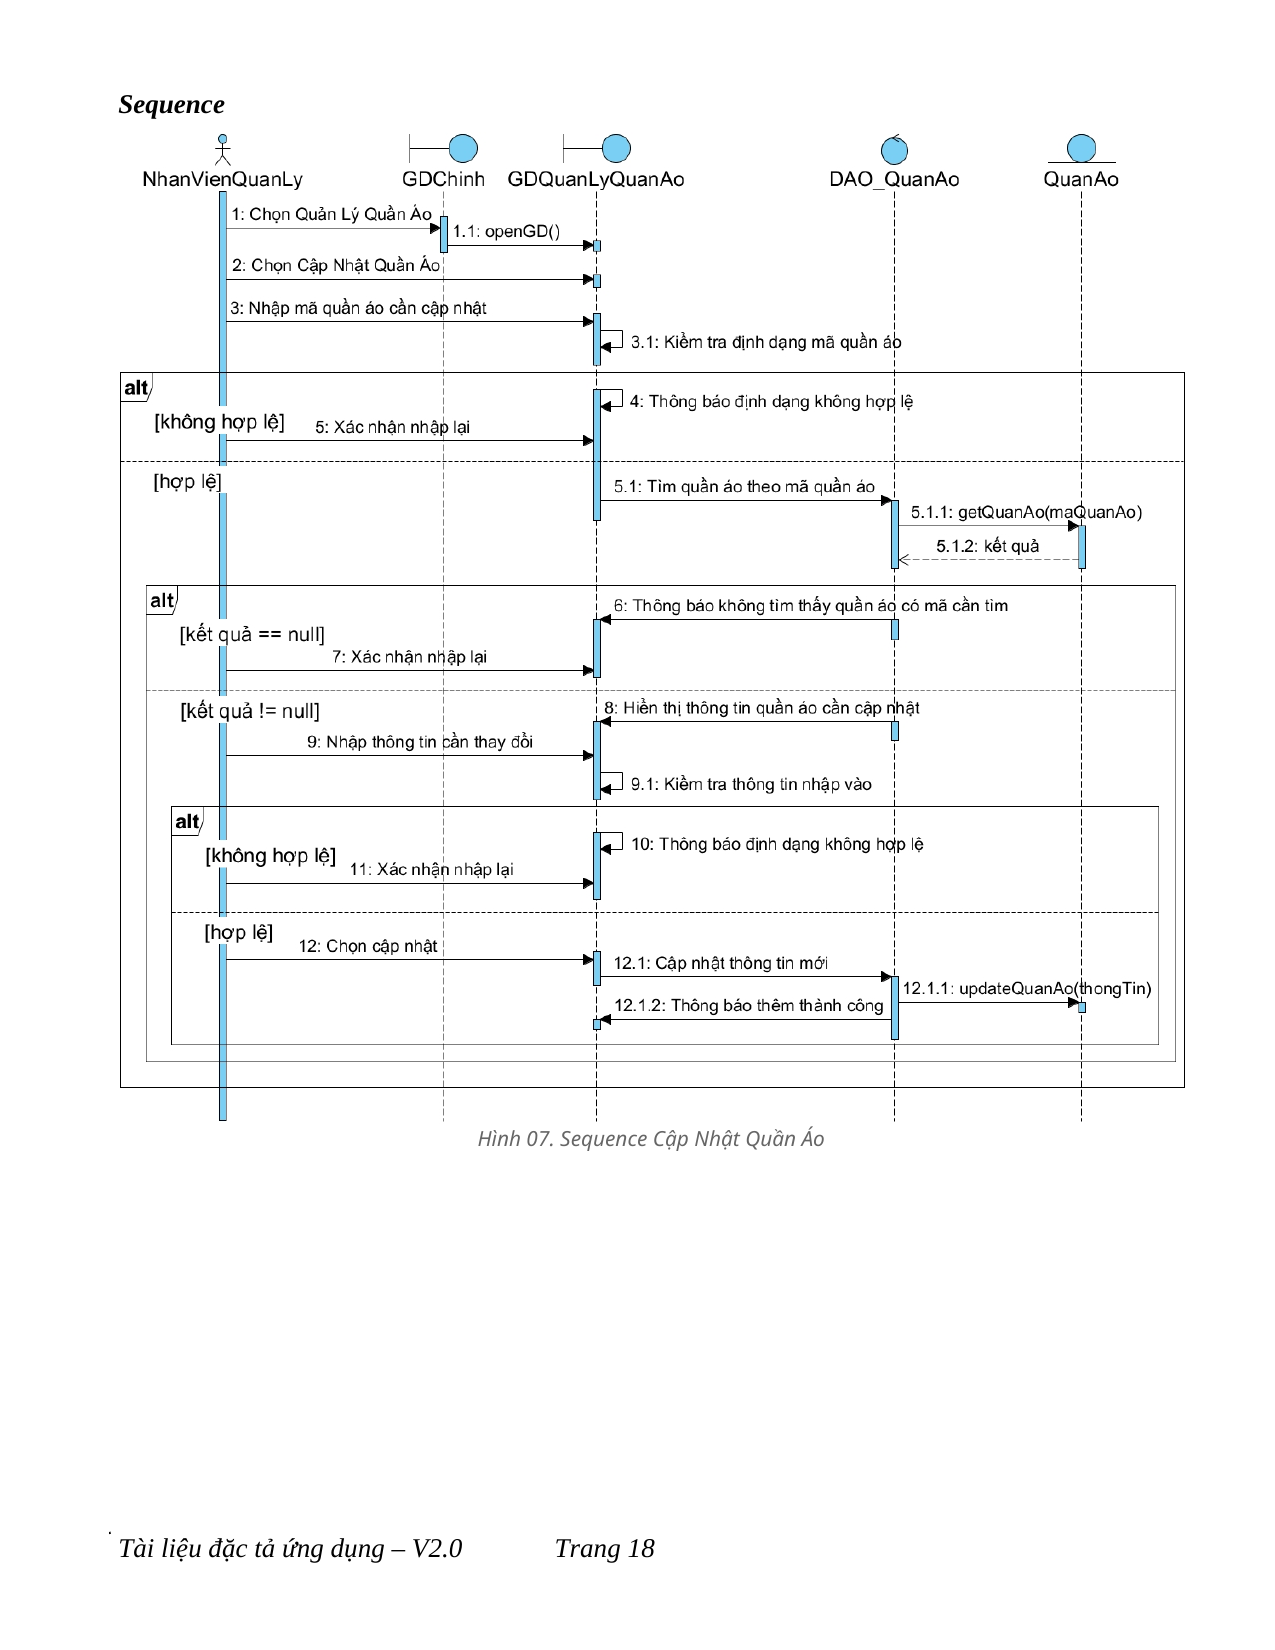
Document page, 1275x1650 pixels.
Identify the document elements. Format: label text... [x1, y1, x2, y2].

picture [118, 132, 1187, 1124]
text Sequence [118, 89, 1186, 120]
subtitle Hình 07. Sequence Cập Nhật Quần Áo [118, 1124, 1186, 1152]
